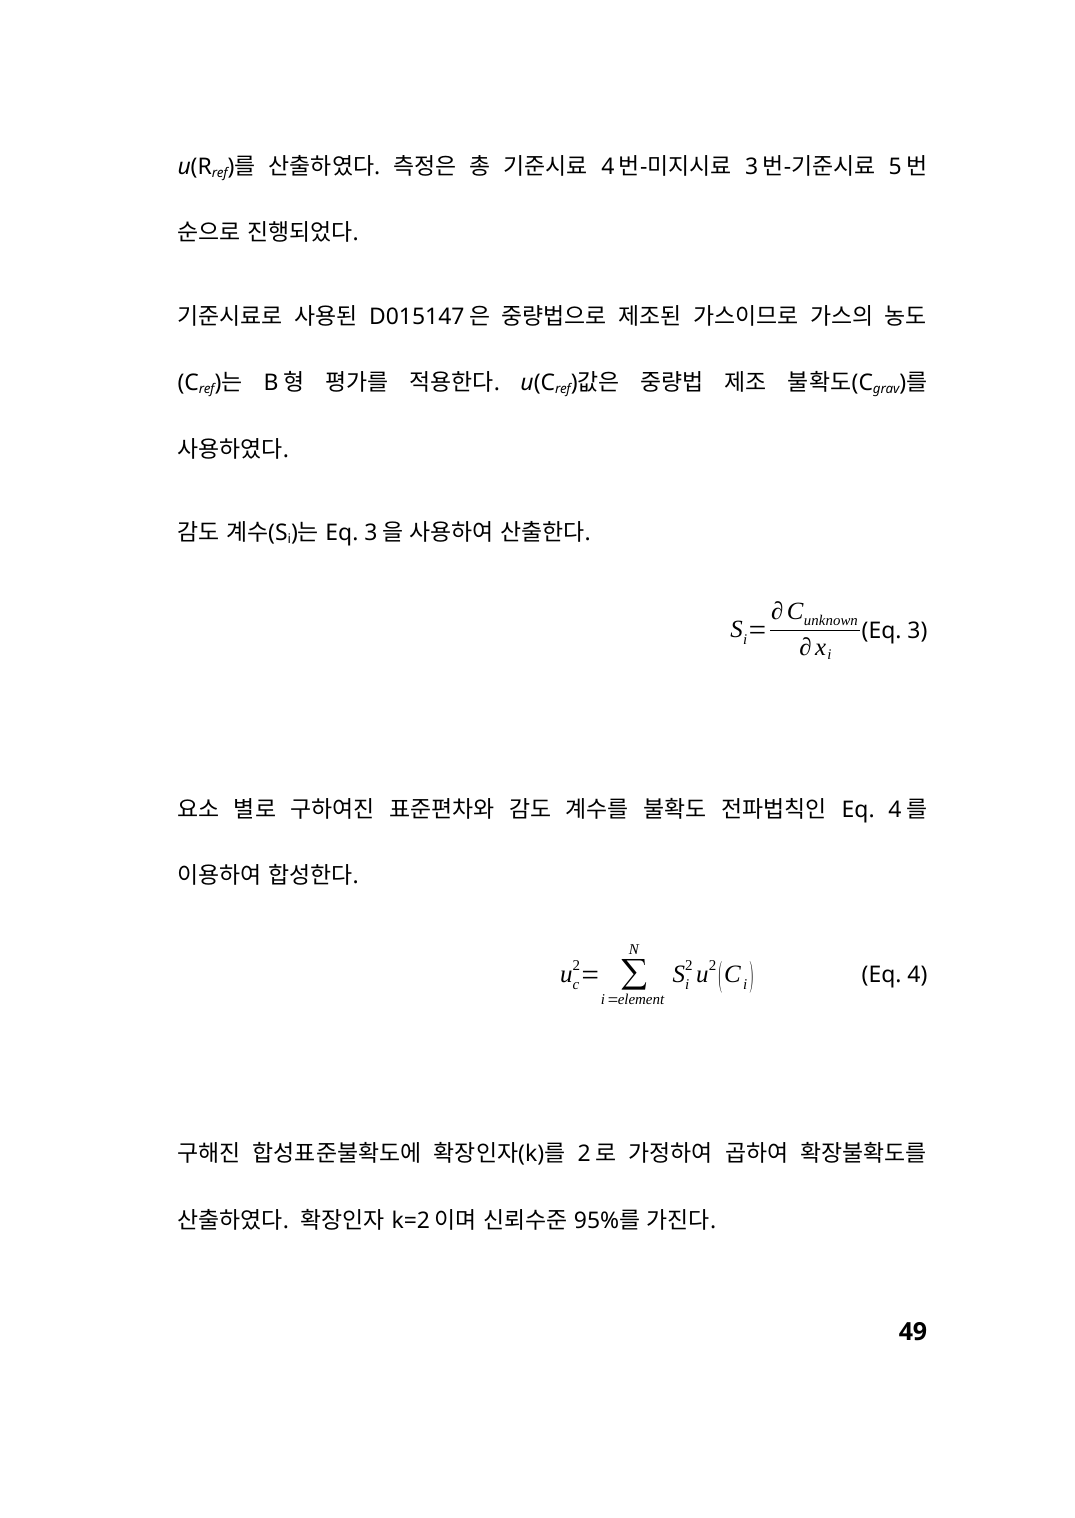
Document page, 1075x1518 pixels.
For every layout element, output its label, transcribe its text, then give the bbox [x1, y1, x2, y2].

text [177, 148, 927, 248]
text (Eq. 3) [177, 597, 927, 664]
text 감도 계수(Si)는 Eq. 3을 사용하여 산출한다. [177, 514, 927, 547]
text (Eq. 4) [177, 941, 927, 1008]
text 기준시료로 사용된 D015147은 중량법으로 제조된 가스이므로 가스의 농도(Cref)는 B형 평가를 적용한다. u(Cref)값은 중량법 제조 불확도(Cgrav)를 사용하였다. [177, 298, 927, 464]
text 구해진 합성표준불확도에 확장인자(k)를 2로 가정하여 곱하여 확장불확도를 산출하였다. 확장인자 k=2이며 신뢰수준 95%를 가진다. [177, 1135, 927, 1235]
text 요소 별로 구하여진 표준편차와 감도 계수를 불확도 전파법칙인 Eq. 4를 이용하여 합성한다. [177, 791, 927, 891]
